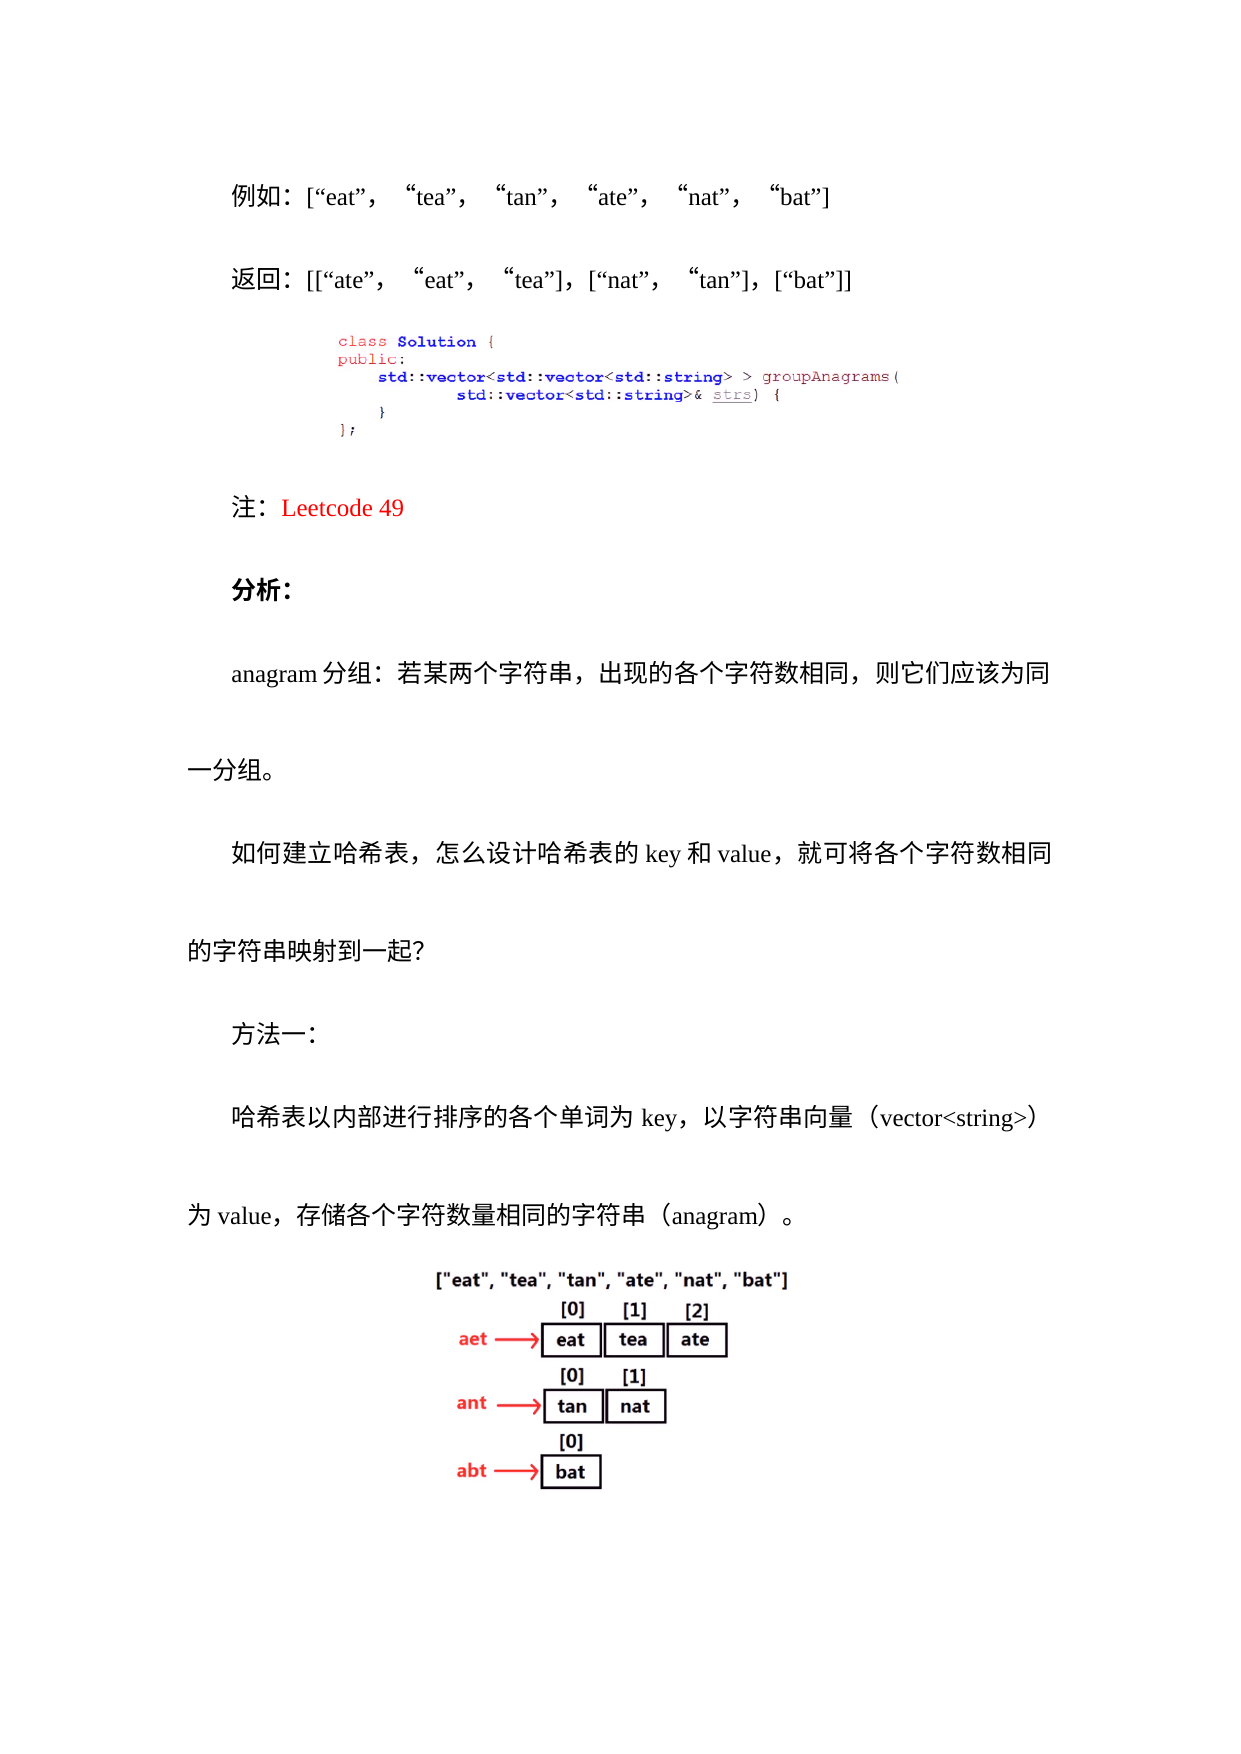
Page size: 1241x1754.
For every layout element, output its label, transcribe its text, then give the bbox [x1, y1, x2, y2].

text 注：Leetcode 49 [187, 473, 1053, 538]
text 哈希表以内部进行排序的各个单词为key，以字符串向量（vector<string>）为value，存储各个字符数量相同的字符串（anagram）。 [187, 1083, 1053, 1246]
text 返回：[[“ate”，“eat”，“tea”]，[“nat”，“tan”]，[“bat”]] [187, 245, 1053, 310]
picture [427, 1263, 814, 1496]
text 分析： [187, 556, 1053, 621]
picture [329, 328, 911, 445]
text 例如：[“eat”，“tea”，“tan”，“ate”，“nat”，“bat”] [187, 162, 1053, 227]
text anagram分组：若某两个字符串，出现的各个字符数相同，则它们应该为同一分组。 [187, 639, 1053, 801]
text 如何建立哈希表，怎么设计哈希表的key和value，就可将各个字符数相同的字符串映射到一起？ [187, 819, 1053, 982]
text 方法一： [187, 1000, 1053, 1065]
